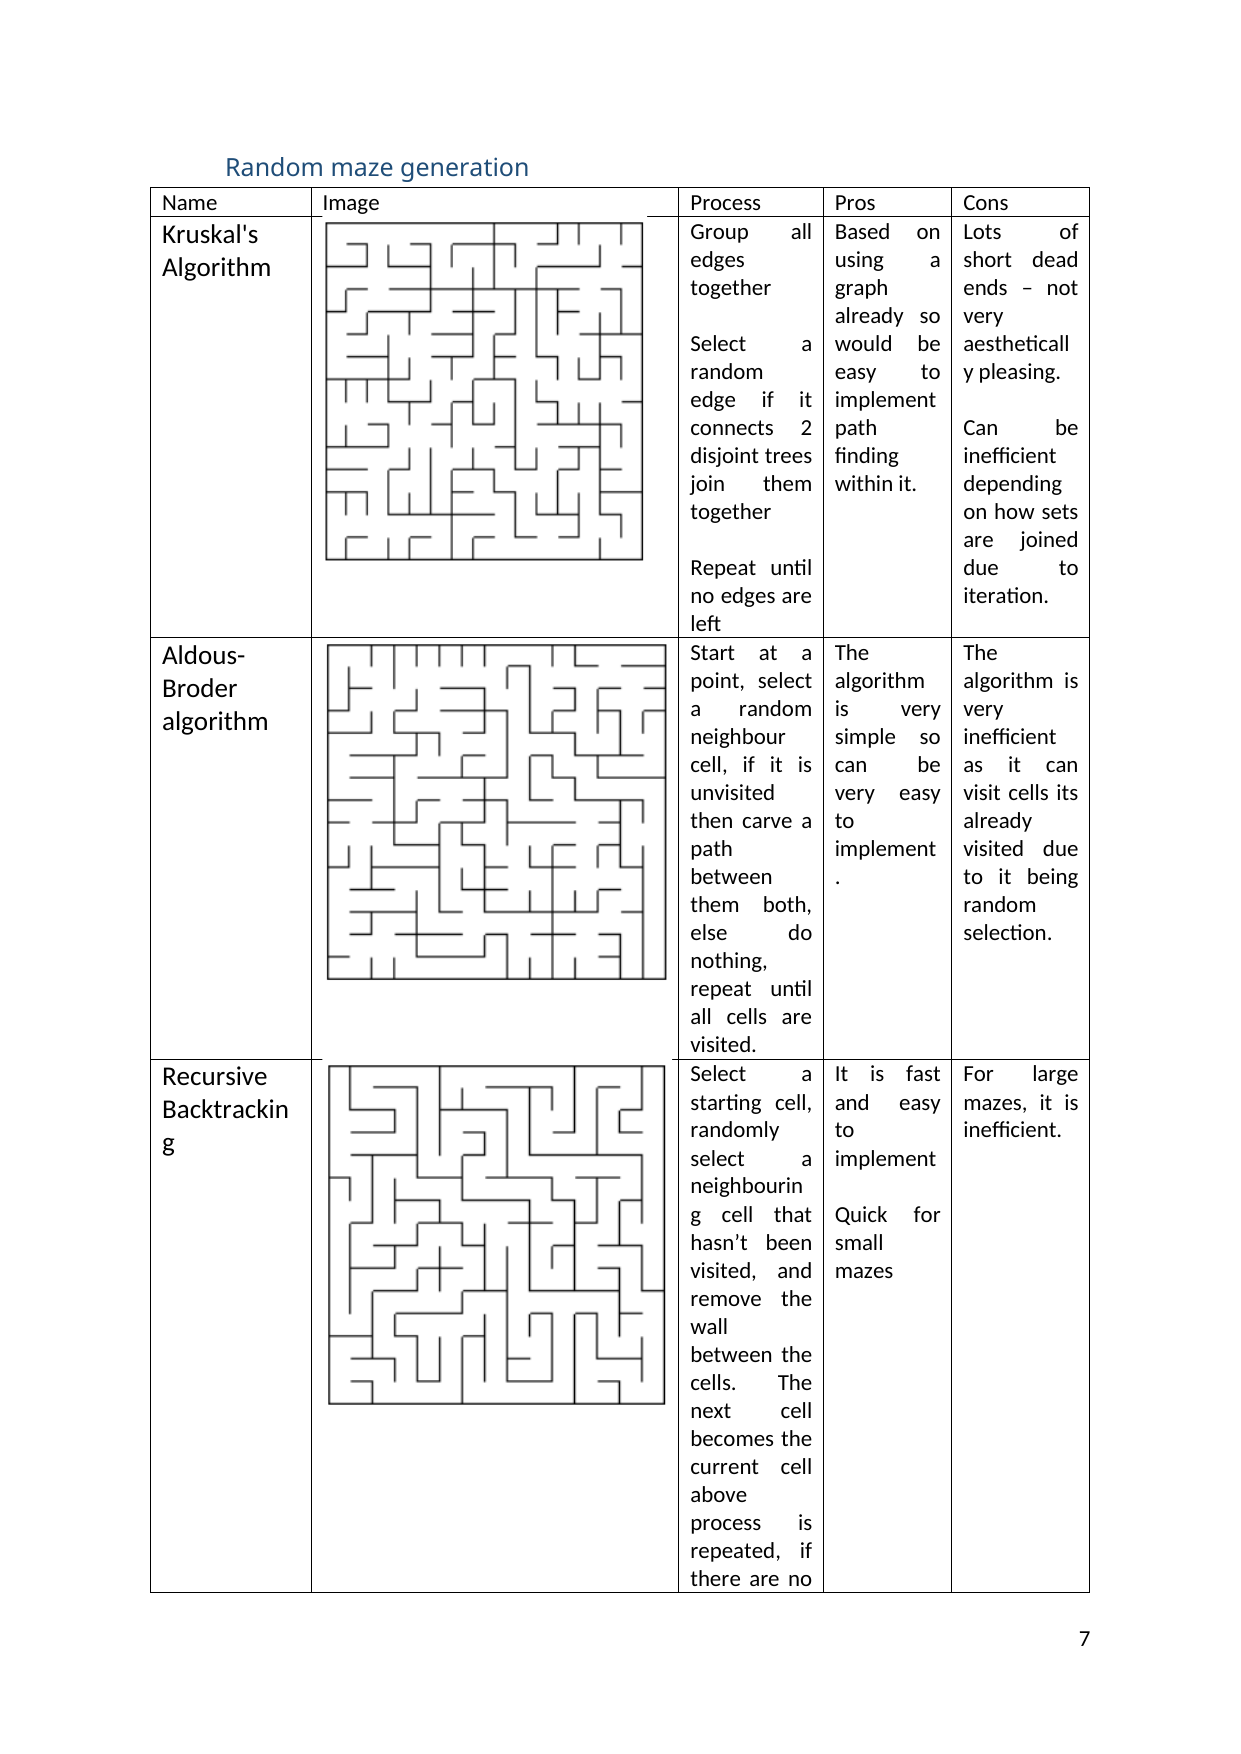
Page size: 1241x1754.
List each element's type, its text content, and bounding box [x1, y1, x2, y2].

table_header Pros [824, 188, 951, 216]
table_cell Kruskal's Algorithm [151, 217, 311, 637]
table_cell Start at a point, select a random neighbour cell, if it is unvisited then carve a path between them both, else do nothing, repeat until all cells are visited. [679, 638, 823, 1058]
picture [322, 1059, 673, 1410]
table_cell The algorithm is very inefficient as it can visit cells its already visited due to it being random selection. [952, 638, 1089, 1058]
picture [322, 638, 673, 989]
table_cell Aldous-Broder algorithm [151, 638, 311, 1058]
table_cell [312, 1060, 678, 1592]
table_header Cons [952, 188, 1089, 216]
table_cell [312, 217, 678, 637]
table_header Image [312, 188, 678, 216]
table_cell The algorithm is very simple so can be very easy to implement. [824, 638, 951, 1058]
picture [322, 216, 648, 567]
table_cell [679, 1060, 823, 1592]
table_cell Group all edges together Select a random edge if it connects 2 disjoint trees join them together Repeat until no edges are left [679, 217, 823, 637]
table_header Process [679, 188, 823, 216]
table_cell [824, 1060, 951, 1592]
table_cell Lots of short dead ends – not very aesthetically pleasing. Can be inefficient depending on how sets are joined due to iteration. [952, 217, 1089, 637]
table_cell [151, 1060, 311, 1592]
table_header Name [151, 188, 311, 216]
table_cell Based on using a graph already so would be easy to implement path finding within it. [824, 217, 951, 637]
subtitle Random maze generation [150, 150, 1090, 184]
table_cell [952, 1060, 1089, 1592]
table_cell [312, 638, 678, 1058]
